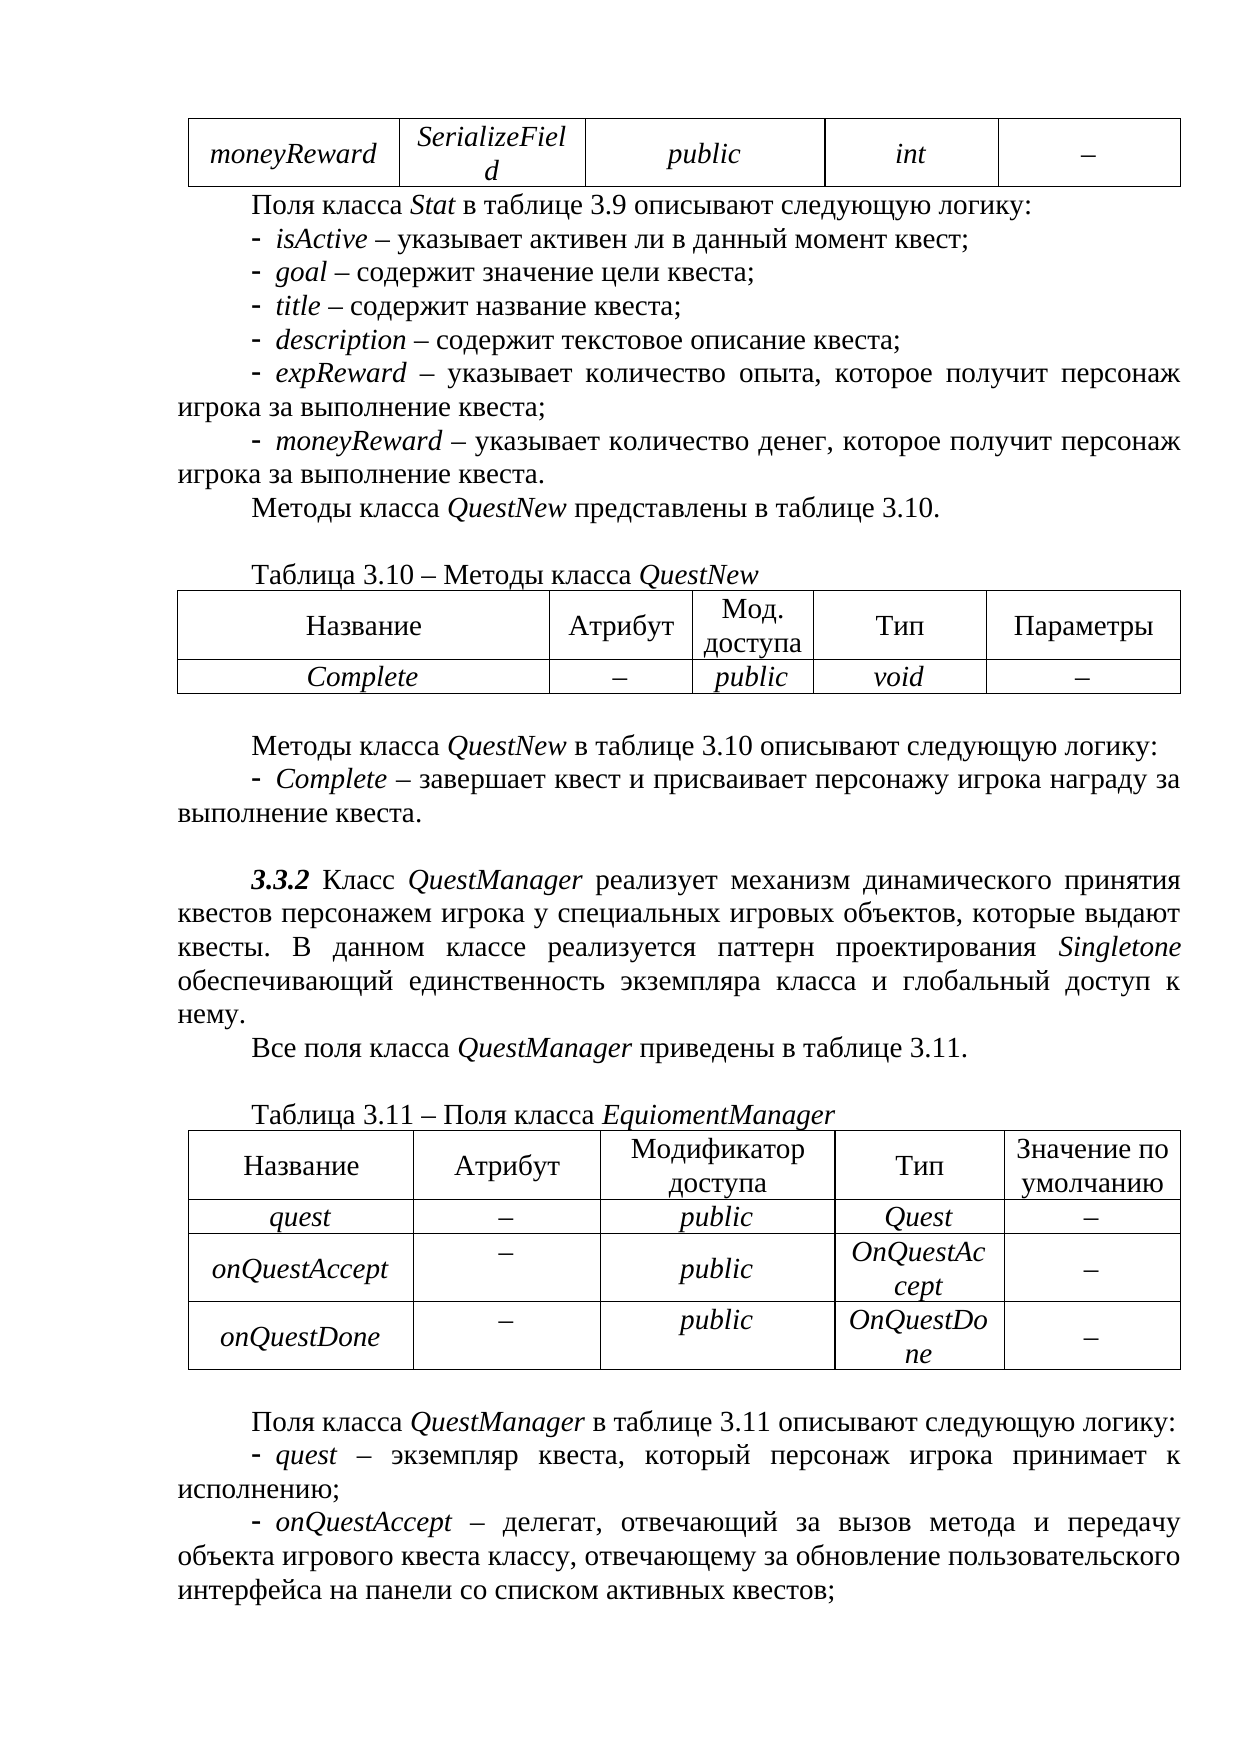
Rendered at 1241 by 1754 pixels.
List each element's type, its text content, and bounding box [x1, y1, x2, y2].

table_cell onQuestDone [189, 1302, 413, 1369]
list quest – экземпляр квеста, который персонаж игрока принимает к исполнению; [177, 1437, 1181, 1504]
table_cell public [693, 660, 813, 693]
table_cell Quest [836, 1200, 1004, 1233]
table_cell – [414, 1200, 600, 1233]
table_header Модификатор доступа [601, 1131, 834, 1198]
text Поля класса Stat в таблице 3.9 описывают следующую логику: [177, 187, 1181, 221]
table_header Название [178, 591, 549, 658]
list isActive – указывает активен ли в данный момент квест; [177, 221, 1181, 254]
text Поля класса QuestManager в таблице 3.11 описывают следующую логику: [177, 1404, 1181, 1437]
table_cell – [987, 660, 1180, 693]
table_cell – [414, 1302, 600, 1369]
list Complete – завершает квест и присваивает персонажу игрока награду за выполнение квеста. [177, 761, 1181, 828]
table_header Тип [814, 591, 986, 658]
table_cell int [826, 119, 998, 186]
table_cell – [1005, 1302, 1180, 1369]
table_cell SerializeField [400, 119, 585, 186]
table_cell – [1005, 1200, 1180, 1233]
table_cell quest [189, 1200, 413, 1233]
table_cell onQuestAccept [189, 1234, 413, 1301]
table_header Атрибут [414, 1131, 600, 1198]
text Все поля класса QuestManager приведены в таблице 3.11. [177, 1030, 1181, 1063]
list expReward – указывает количество опыта, которое получит персонаж игрока за выполнение квеста; [177, 355, 1181, 423]
table_cell – [1005, 1234, 1180, 1301]
table_header Мод. доступа [693, 591, 813, 658]
table_header Тип [836, 1131, 1004, 1198]
table_cell OnQuestDone [836, 1302, 1004, 1369]
table_cell OnQuestAccept [836, 1234, 1004, 1301]
list description – содержит текстовое описание квеста; [177, 322, 1181, 355]
list moneyReward – указывает количество денег, которое получит персонаж игрока за выполнение квеста. [177, 423, 1181, 490]
table_cell Complete [178, 660, 549, 693]
list goal – содержит значение цели квеста; [177, 254, 1181, 288]
table_cell – [999, 119, 1180, 186]
text 3.3.2 Класс QuestManager реализует механизм динамического принятия квестов персонажем игрока у специальных игровых объектов, которые выдают квесты. В данном классе реализуется паттерн проектирования Singletone обеспечивающий единственность экземпляра класса и глобальный доступ к нему. [177, 862, 1181, 1030]
table_header Значение по умолчанию [1005, 1131, 1180, 1198]
table_cell public [586, 119, 824, 186]
table_header Название [189, 1131, 413, 1198]
table_cell – [550, 660, 692, 693]
table_cell public [601, 1234, 834, 1301]
table_cell public [601, 1302, 834, 1369]
table_cell public [601, 1200, 834, 1233]
list onQuestAccept – делегат, отвечающий за вызов метода и передачу объекта игрового квеста классу, отвечающему за обновление пользовательского интерфейса на панели со списком активных квестов; [177, 1504, 1181, 1605]
text Методы класса QuestNew представлены в таблице 3.10. [177, 490, 1181, 523]
text Методы класса QuestNew в таблице 3.10 описывают следующую логику: [177, 728, 1181, 761]
table_cell moneyReward [189, 119, 399, 186]
table_header Атрибут [550, 591, 692, 658]
table_header Параметры [987, 591, 1180, 658]
text Таблица 3.11 – Поля класса EquiomentManager [177, 1097, 1181, 1130]
table_cell void [814, 660, 986, 693]
text Таблица 3.10 – Методы класса QuestNew [177, 557, 1181, 590]
table_cell – [414, 1234, 600, 1301]
list title – содержит название квеста; [177, 288, 1181, 322]
